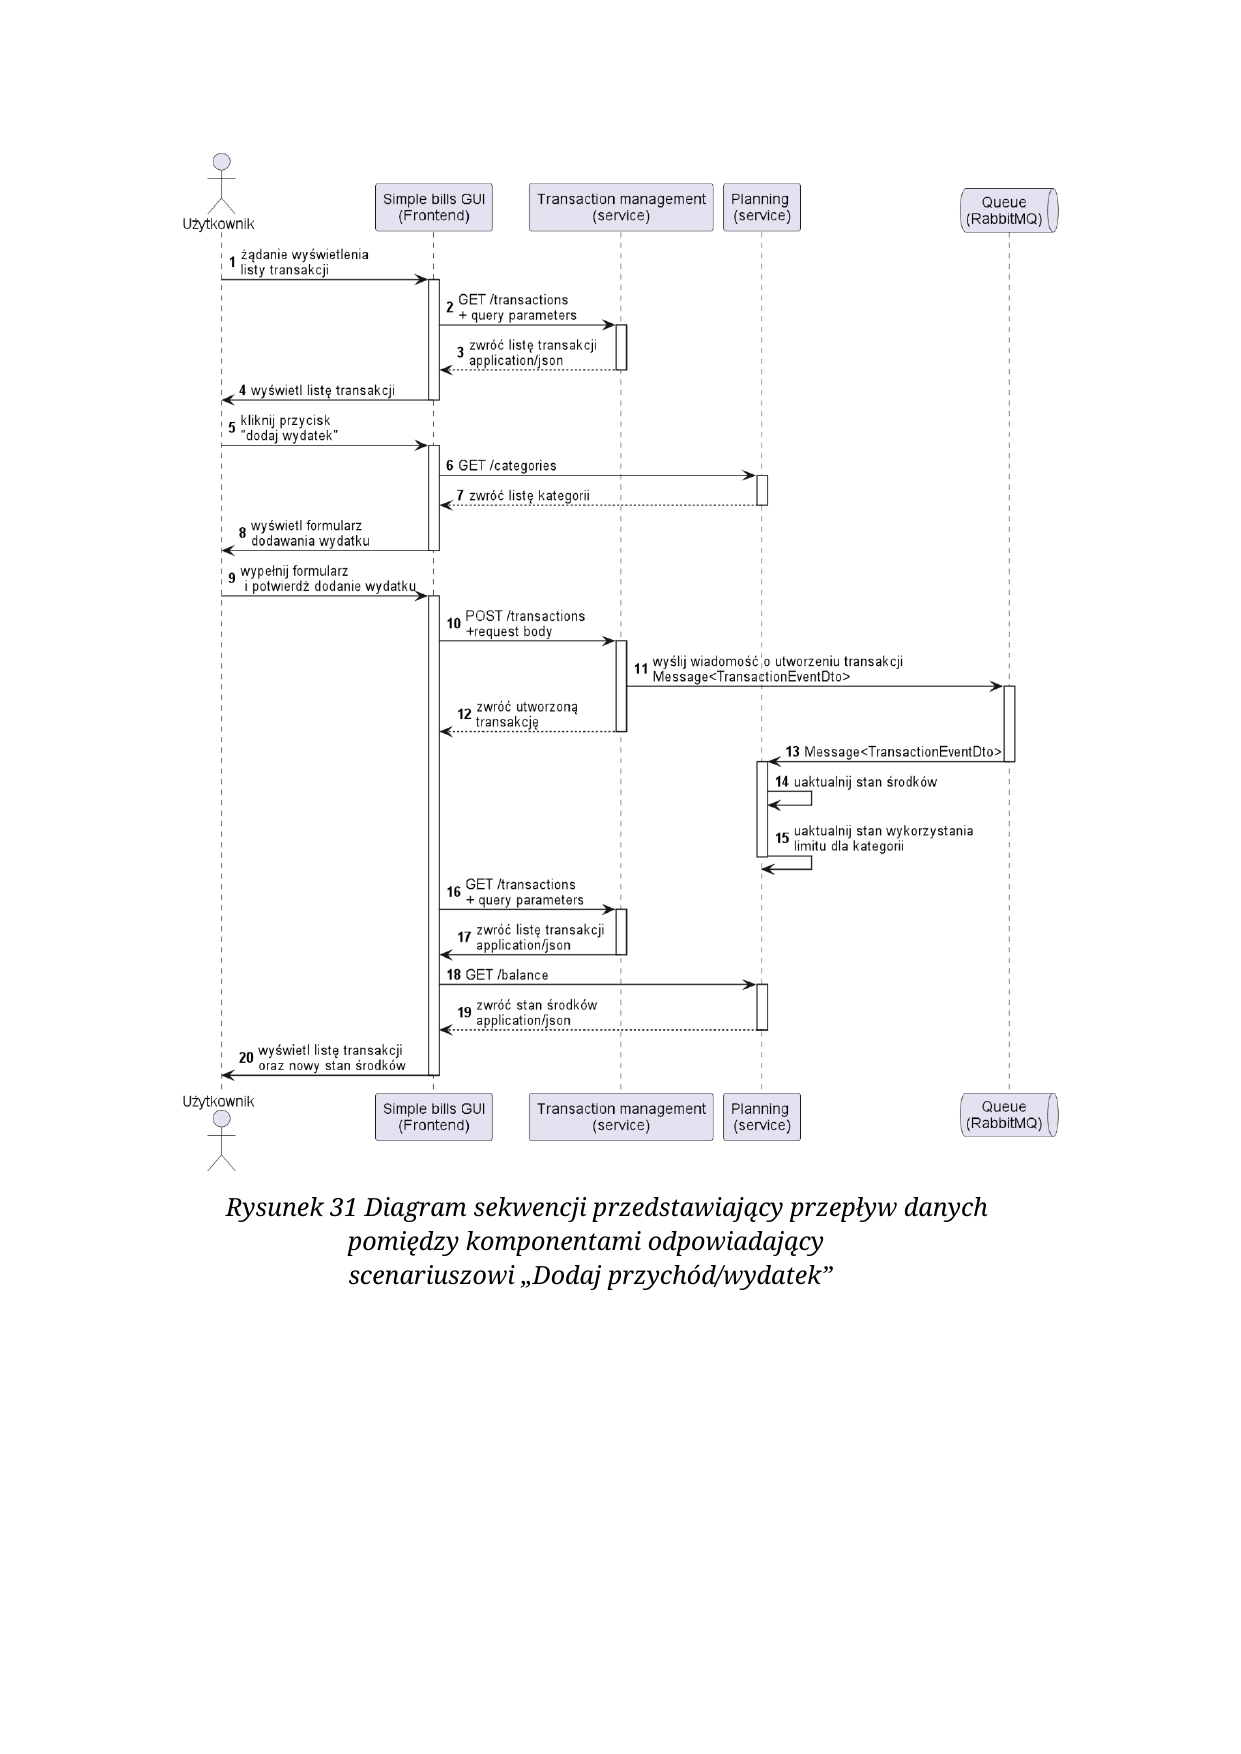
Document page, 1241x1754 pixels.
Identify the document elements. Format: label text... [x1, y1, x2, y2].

picture [177, 147, 1063, 1177]
